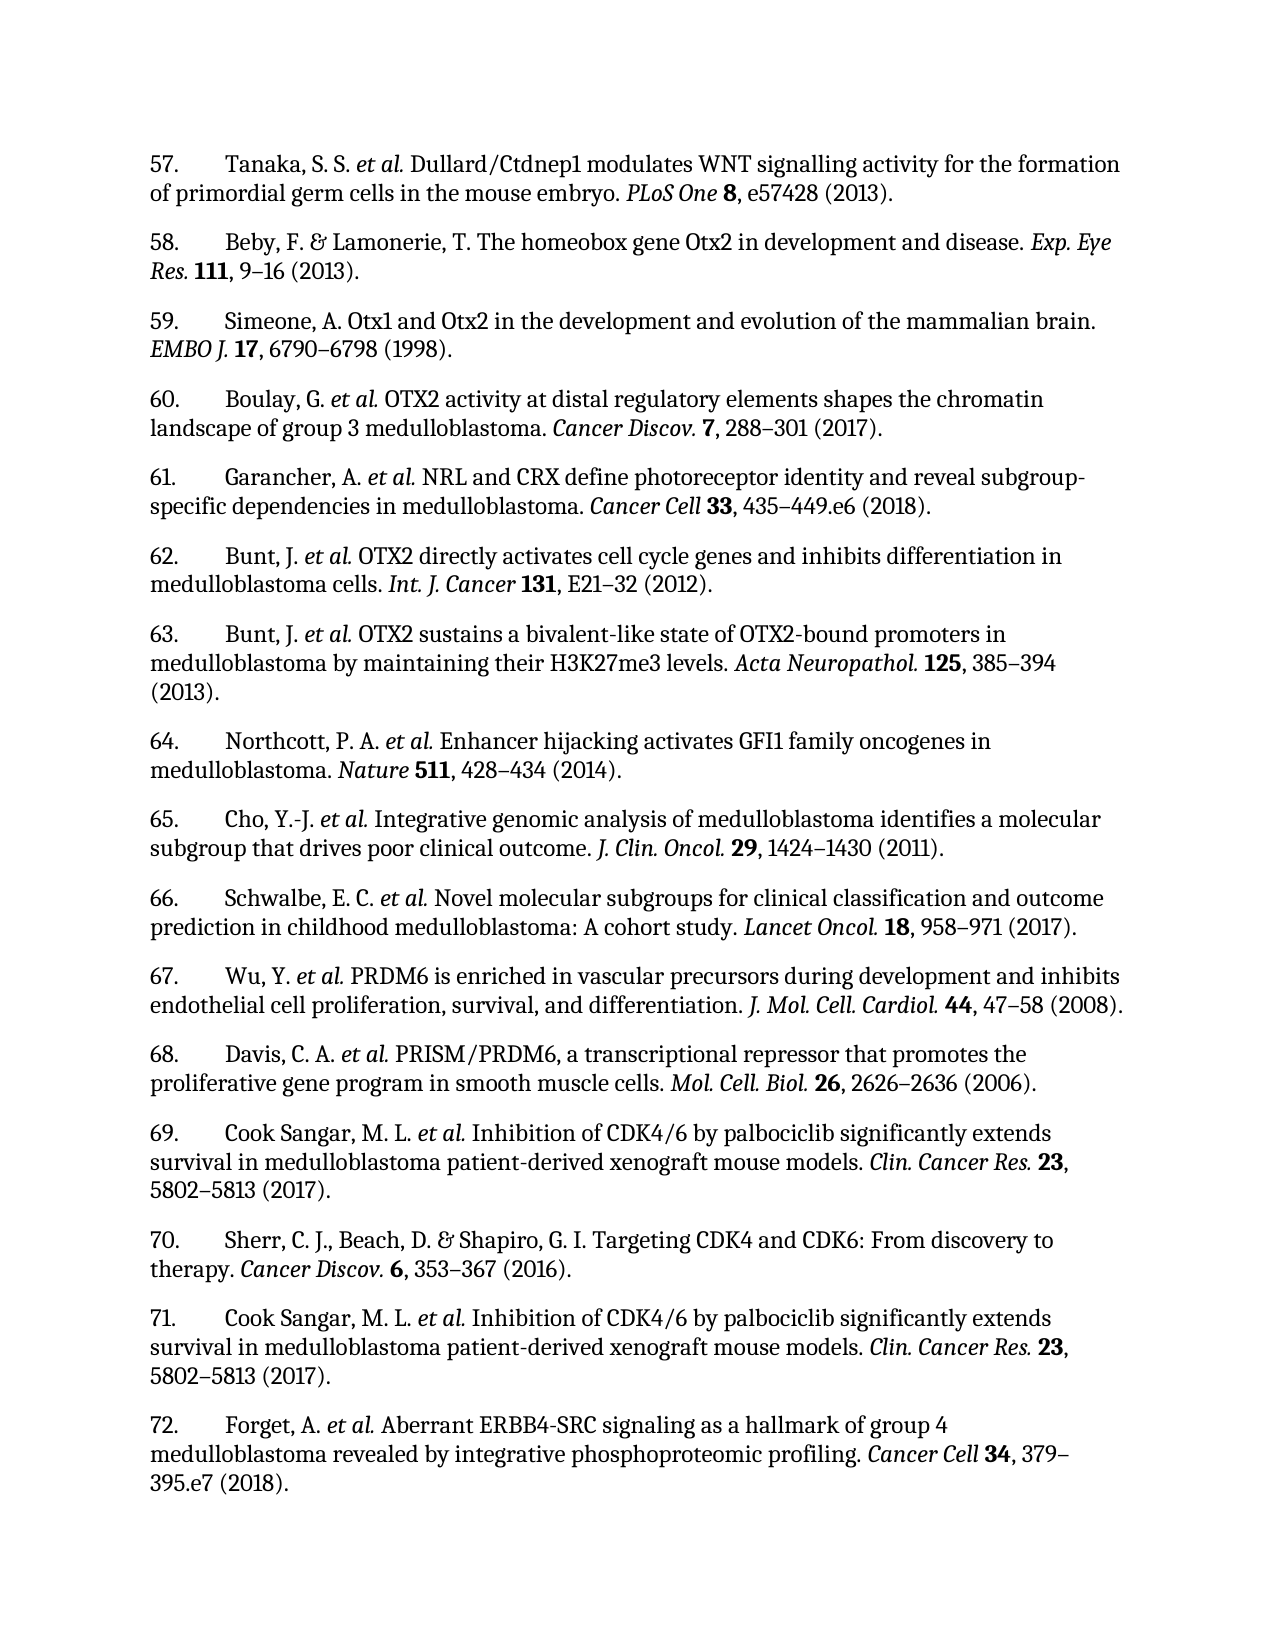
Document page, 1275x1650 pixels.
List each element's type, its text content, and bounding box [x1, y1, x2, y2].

text 58. Beby, F. & Lamonerie, T. The homeobox gene Otx2 in development and disease. Exp. Eye Res. 111, 9–16 (2013). [150, 228, 1125, 286]
text 66. Schwalbe, E. C. et al. Novel molecular subgroups for clinical classification and outcome prediction in childhood medulloblastoma: A cohort study. Lancet Oncol. 18, 958–971 (2017). [150, 884, 1125, 941]
text 62. Bunt, J. et al. OTX2 directly activates cell cycle genes and inhibits differentiation in medulloblastoma cells. Int. J. Cancer 131, E21–32 (2012). [150, 542, 1125, 599]
text 64. Northcott, P. A. et al. Enhancer hijacking activates GFI1 family oncogenes in medulloblastoma. Nature 511, 428–434 (2014). [150, 727, 1125, 784]
text 63. Bunt, J. et al. OTX2 sustains a bivalent-like state of OTX2-bound promoters in medulloblastoma by maintaining their H3K27me3 levels. Acta Neuropathol. 125, 385–394 (2013). [150, 620, 1125, 706]
text 57. Tanaka, S. S. et al. Dullard/Ctdnep1 modulates WNT signalling activity for the formation of primordial germ cells in the mouse embryo. PLoS One 8, e57428 (2013). [150, 150, 1125, 207]
text 72. Forget, A. et al. Aberrant ERBB4-SRC signaling as a hallmark of group 4 medulloblastoma revealed by integrative phosphoproteomic profiling. Cancer Cell 34, 379–395.e7 (2018). [150, 1411, 1125, 1497]
text 68. Davis, C. A. et al. PRISM/PRDM6, a transcriptional repressor that promotes the proliferative gene program in smooth muscle cells. Mol. Cell. Biol. 26, 2626–2636 (2006). [150, 1040, 1125, 1098]
text 70. Sherr, C. J., Beach, D. & Shapiro, G. I. Targeting CDK4 and CDK6: From discovery to therapy. Cancer Discov. 6, 353–367 (2016). [150, 1226, 1125, 1283]
text 71. Cook Sangar, M. L. et al. Inhibition of CDK4/6 by palbociclib significantly extends survival in medulloblastoma patient-derived xenograft mouse models. Clin. Cancer Res. 23, 5802–5813 (2017). [150, 1304, 1125, 1390]
text 59. Simeone, A. Otx1 and Otx2 in the development and evolution of the mammalian brain. EMBO J. 17, 6790–6798 (1998). [150, 307, 1125, 364]
text 65. Cho, Y.-J. et al. Integrative genomic analysis of medulloblastoma identifies a molecular subgroup that drives poor clinical outcome. J. Clin. Oncol. 29, 1424–1430 (2011). [150, 805, 1125, 863]
text 60. Boulay, G. et al. OTX2 activity at distal regulatory elements shapes the chromatin landscape of group 3 medulloblastoma. Cancer Discov. 7, 288–301 (2017). [150, 385, 1125, 442]
text 67. Wu, Y. et al. PRDM6 is enriched in vascular precursors during development and inhibits endothelial cell proliferation, survival, and differentiation. J. Mol. Cell. Cardiol. 44, 47–58 (2008). [150, 962, 1125, 1019]
text 69. Cook Sangar, M. L. et al. Inhibition of CDK4/6 by palbociclib significantly extends survival in medulloblastoma patient-derived xenograft mouse models. Clin. Cancer Res. 23, 5802–5813 (2017). [150, 1119, 1125, 1205]
text 61. Garancher, A. et al. NRL and CRX define photoreceptor identity and reveal subgroup-specific dependencies in medulloblastoma. Cancer Cell 33, 435–449.e6 (2018). [150, 463, 1125, 521]
